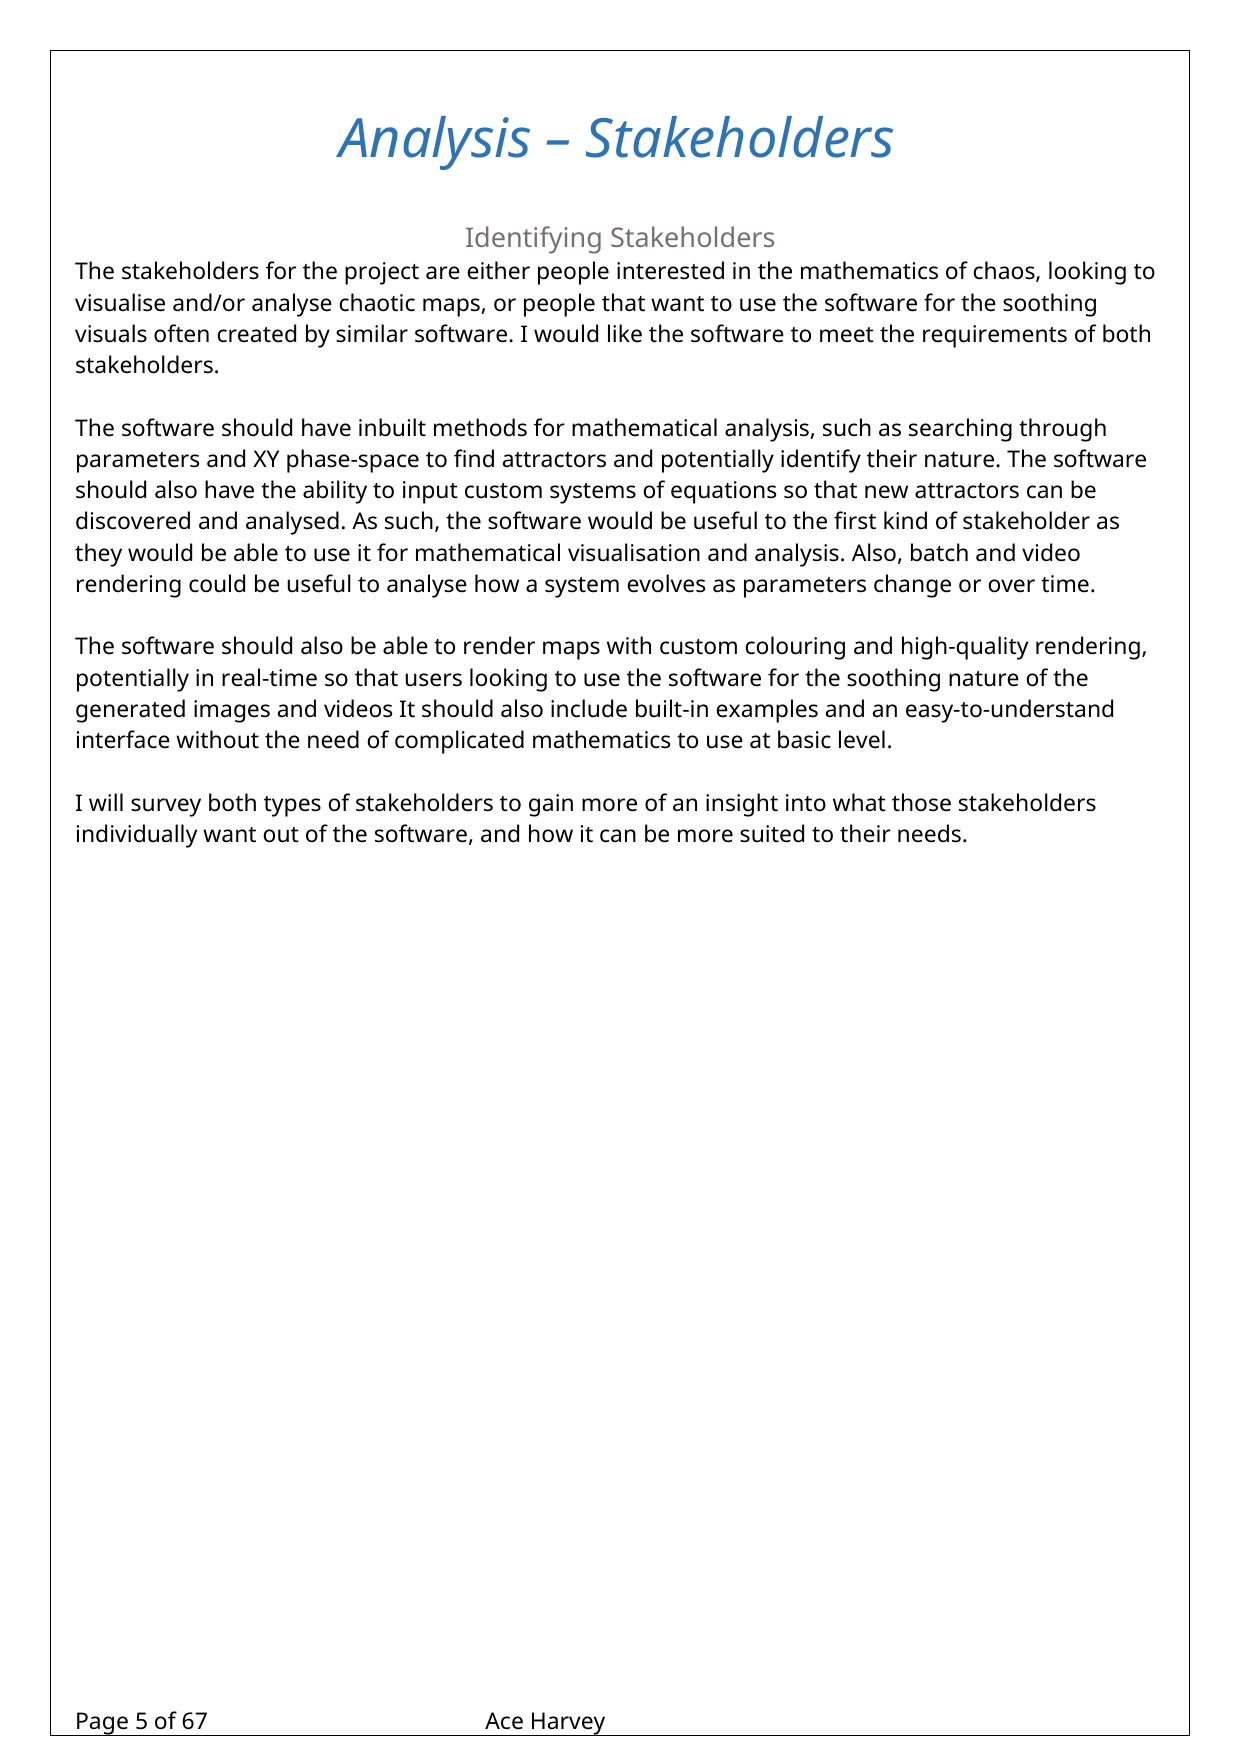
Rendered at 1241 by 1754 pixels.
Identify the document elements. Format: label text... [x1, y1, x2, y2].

subtitle Analysis – Stakeholders [75, 100, 1165, 174]
text The software should also be able to render maps with custom colouring and high-quality rendering, potentially in real-time so that users looking to use the software for the soothing nature of the generated images and videos It should also include built-in examples and an easy-to-understand interface without the need of complicated mathematics to use at basic level. [75, 630, 1165, 755]
text The software should have inbuilt methods for mathematical analysis, such as searching through parameters and XY phase-space to find attractors and potentially identify their nature. The software should also have the ability to input custom systems of equations so that new attractors can be discovered and analysed. As such, the software would be useful to the first kind of stakeholder as they would be able to use it for mathematical visualisation and analysis. Also, batch and video rendering could be useful to analyse how a system evolves as parameters change or over time. [75, 412, 1165, 599]
text I will survey both types of stakeholders to gain more of an insight into what those stakeholders individually want out of the software, and how it can be more suited to their needs. [75, 787, 1165, 849]
subtitle Identifying Stakeholders [75, 218, 1165, 255]
text The stakeholders for the project are either people interested in the mathematics of chaos, looking to visualise and/or analyse chaotic maps, or people that want to use the software for the soothing visuals often created by similar software. I would like the software to meet the requirements of both stakeholders. [75, 255, 1165, 380]
